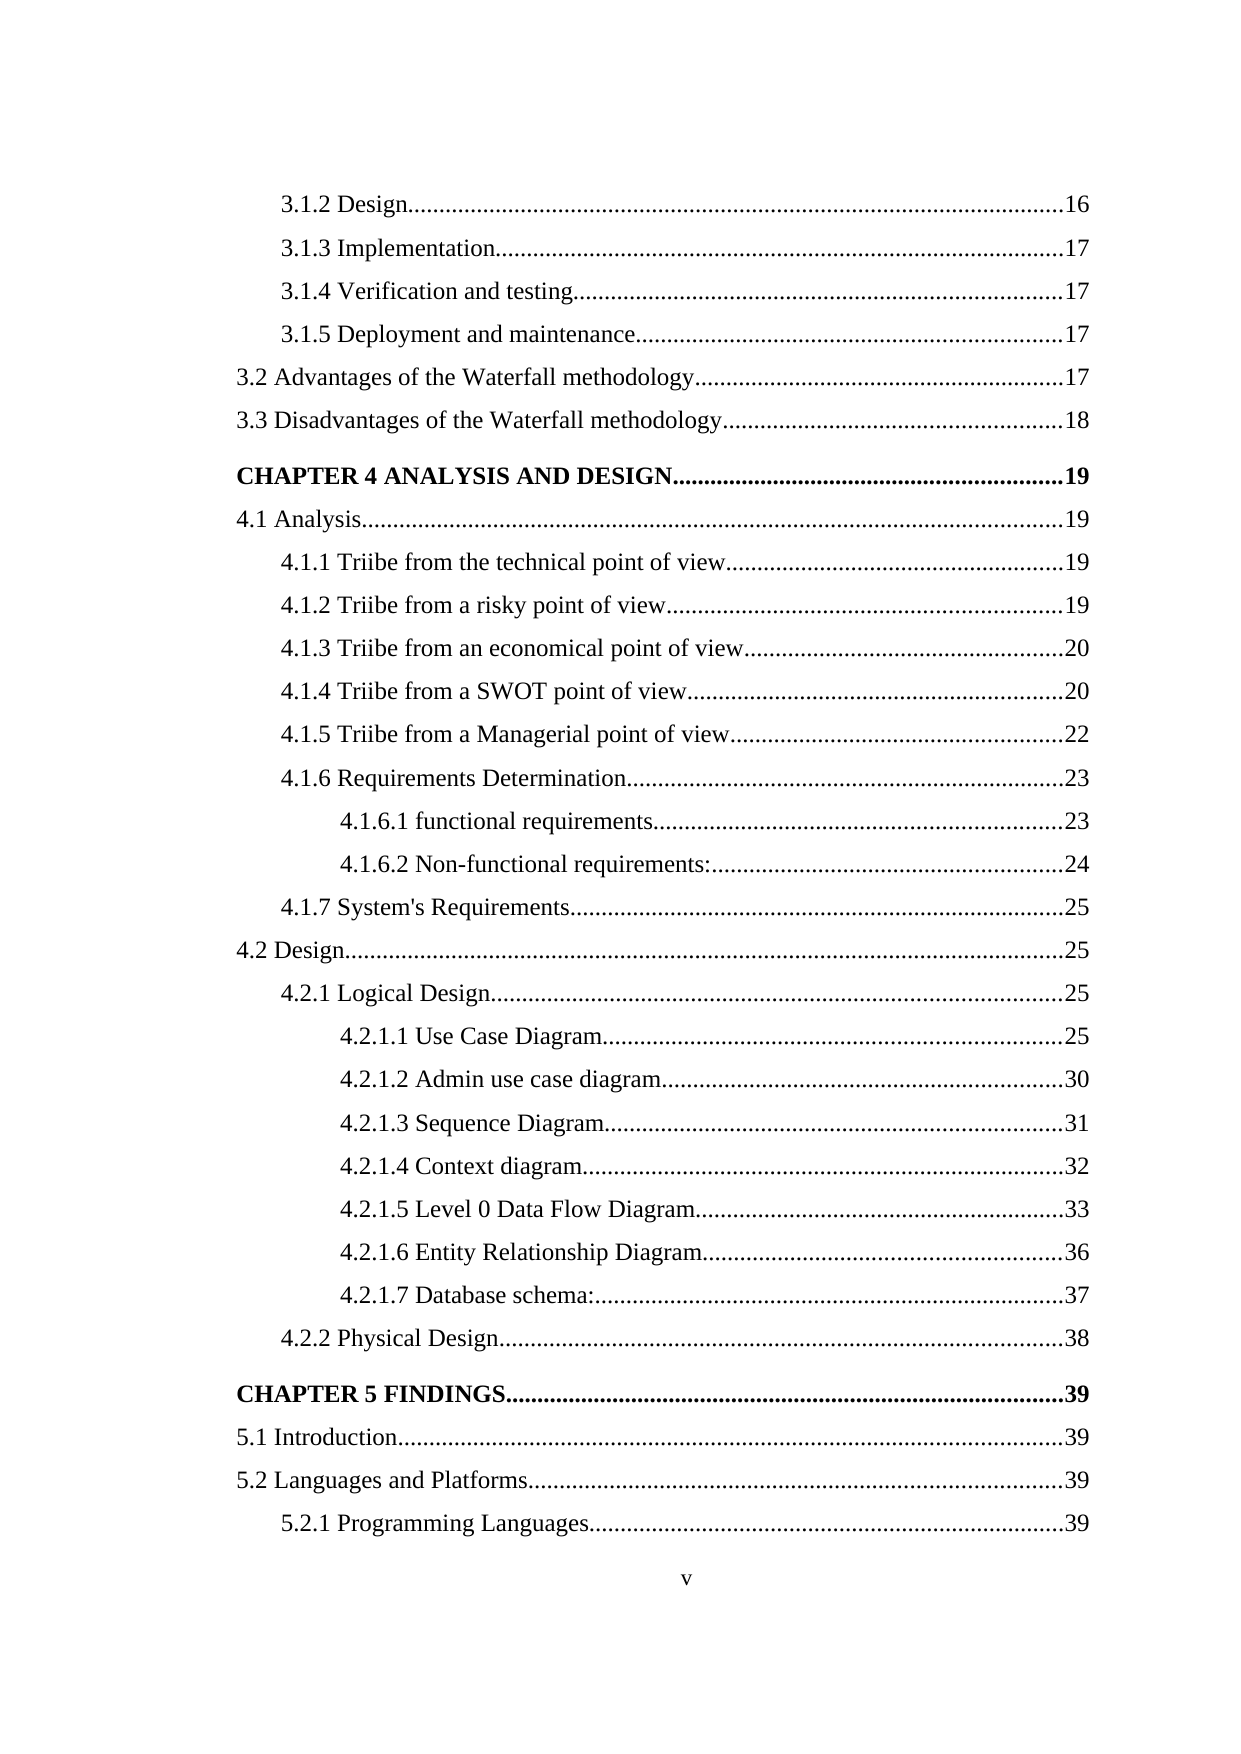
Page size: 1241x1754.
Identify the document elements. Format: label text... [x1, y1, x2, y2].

text 4.2.1.1 Use Case Diagram 25 [340, 1021, 1090, 1050]
text 4.2.1.6 Entity Relationship Diagram 36 [340, 1237, 1090, 1266]
text 5.2.1 Programming Languages 39 [281, 1508, 1090, 1537]
text 4.1.2 Triibe from a risky point of view 19 [281, 590, 1090, 619]
text 4.1.7 System's Requirements 25 [281, 892, 1090, 921]
text 3.2 Advantages of the Waterfall methodology 17 [236, 362, 1090, 391]
text 4.2 Design 25 [236, 935, 1090, 964]
text CHAPTER 5 findingS 39 [236, 1379, 1090, 1408]
text 4.1.6.2 Non-functional requirements: 24 [340, 849, 1090, 878]
text 4.2.1.4 Context diagram 32 [340, 1151, 1090, 1179]
text 4.2.1.7 Database schema: 37 [340, 1280, 1090, 1309]
text 4.2.2 Physical Design 38 [281, 1323, 1090, 1352]
text 4.1.3 Triibe from an economical point of view 20 [281, 633, 1090, 662]
text 4.1.6 Requirements Determination 23 [281, 763, 1090, 791]
text CHAPTER 4 ANALYSIS AND DESIGN 19 [236, 461, 1090, 489]
text 4.2.1.3 Sequence Diagram 31 [340, 1108, 1090, 1136]
text 3.3 Disadvantages of the Waterfall methodology 18 [236, 405, 1090, 434]
text 4.2.1 Logical Design 25 [281, 978, 1090, 1007]
text 5.1 Introduction 39 [236, 1422, 1090, 1451]
text 4.2.1.2 Admin use case diagram 30 [340, 1064, 1090, 1093]
text 4.2.1.5 Level 0 Data Flow Diagram 33 [340, 1194, 1090, 1223]
text 4.1.4 Triibe from a SWOT point of view 20 [281, 676, 1090, 705]
text 3.1.5 Deployment and maintenance 17 [281, 319, 1090, 348]
text 3.1.3 Implementation 17 [281, 233, 1090, 261]
text 3.1.4 Verification and testing 17 [281, 276, 1090, 304]
text 3.1.2 Design 16 [281, 189, 1090, 218]
text 4.1.5 Triibe from a Managerial point of view 22 [281, 719, 1090, 748]
text 4.1.1 Triibe from the technical point of view 19 [281, 547, 1090, 576]
text 4.1.6.1 functional requirements 23 [340, 806, 1090, 834]
text 4.1 Analysis 19 [236, 504, 1090, 533]
text 5.2 Languages and Platforms 39 [236, 1465, 1090, 1494]
